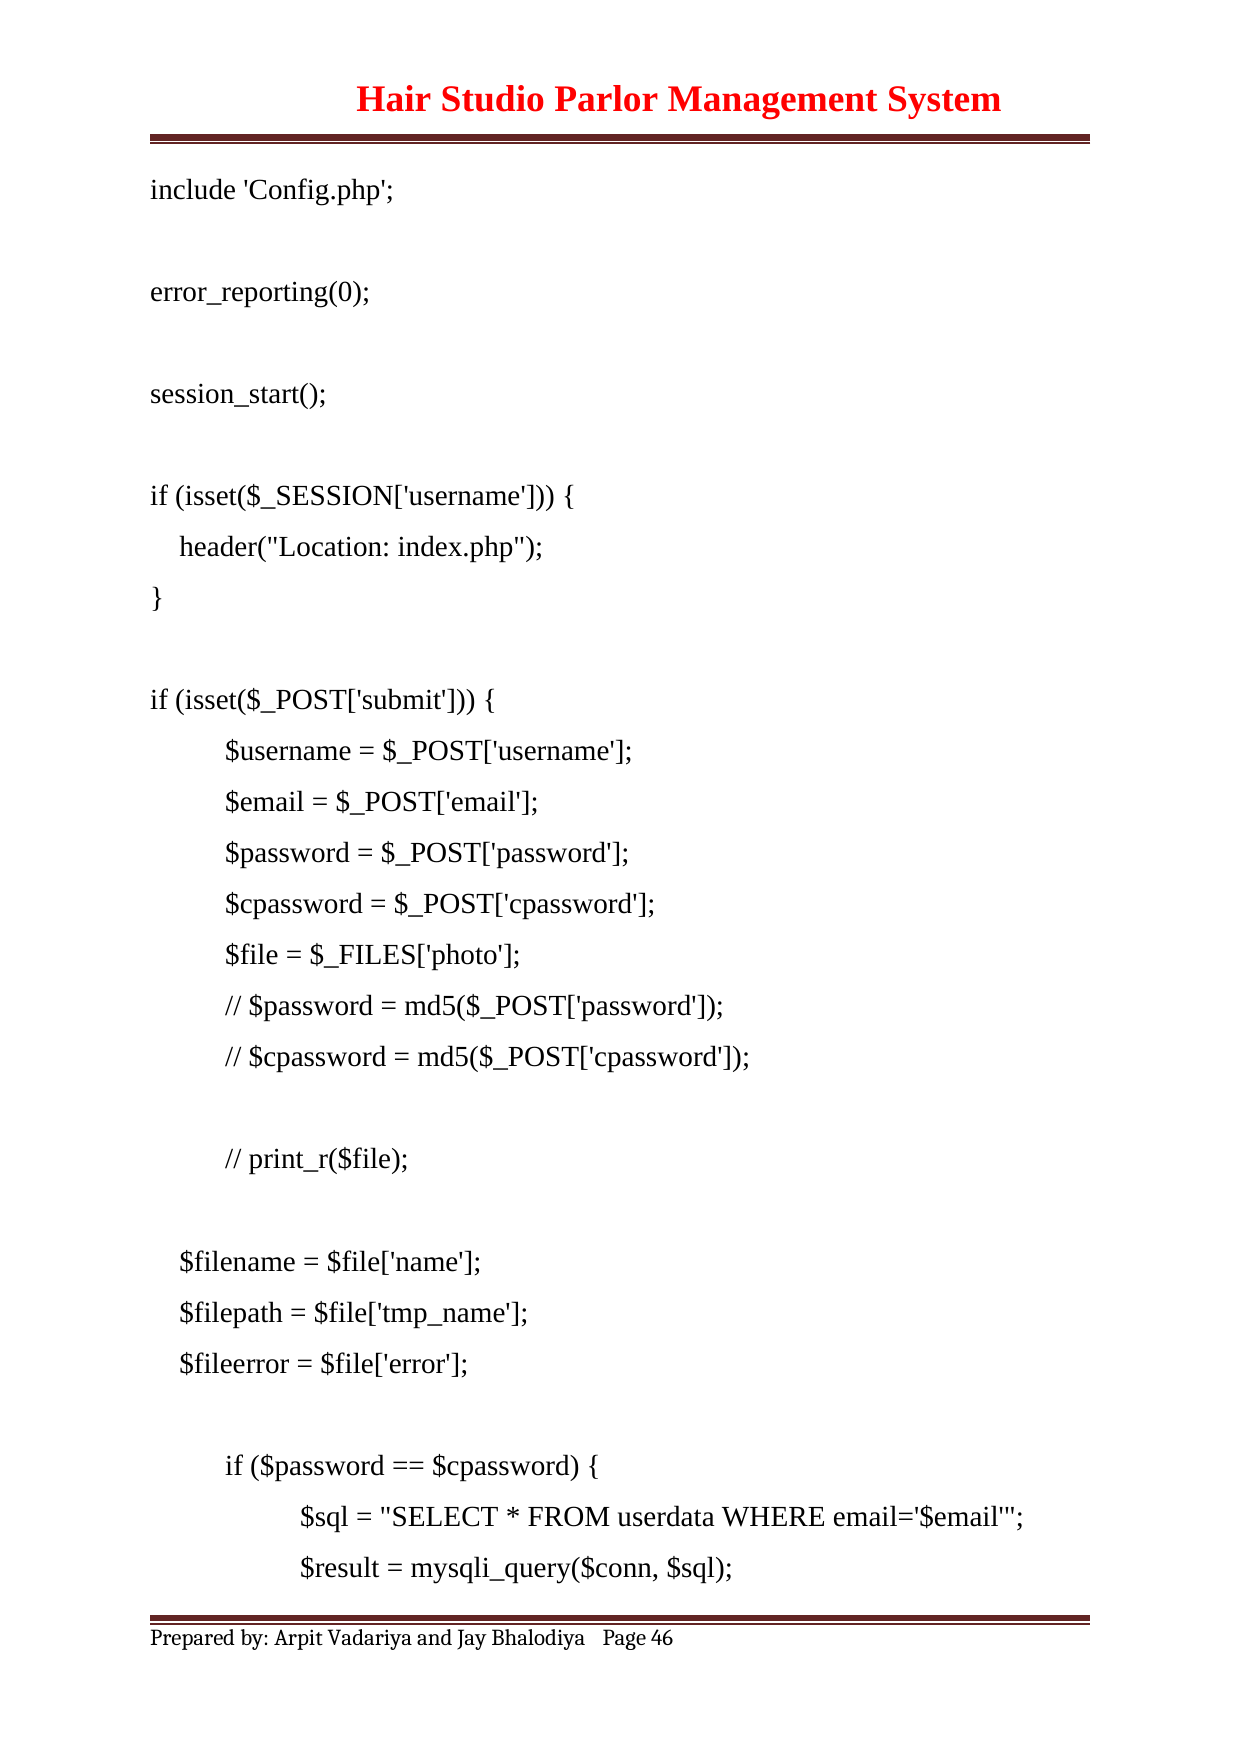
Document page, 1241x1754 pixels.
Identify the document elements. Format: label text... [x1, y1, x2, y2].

text $sql = "SELECT * FROM userdata WHERE email='$email'"; [150, 1499, 1090, 1532]
text $cpassword = $_POST['cpassword']; [150, 886, 1090, 920]
text } [150, 580, 1090, 614]
text if (isset($_POST['submit'])) { [150, 682, 1090, 716]
text // $cpassword = md5($_POST['cpassword']); [150, 1039, 1090, 1073]
text // print_r($file); [150, 1142, 1090, 1175]
text // $password = md5($_POST['password']); [150, 988, 1090, 1022]
text session_start(); [150, 376, 1090, 409]
text $fileerror = $file['error']; [150, 1346, 1090, 1379]
text error_reporting(0); [150, 274, 1090, 307]
text $file = $_FILES['photo']; [150, 937, 1090, 971]
text if (isset($_SESSION['username'])) { [150, 478, 1090, 512]
text header("Location: index.php"); [150, 529, 1090, 563]
text $filename = $file['name']; [150, 1244, 1090, 1277]
text $filepath = $file['tmp_name']; [150, 1295, 1090, 1328]
text $password = $_POST['password']; [150, 835, 1090, 869]
text if ($password == $cpassword) { [150, 1448, 1090, 1481]
text include 'Config.php'; [150, 172, 1090, 205]
text $result = mysqli_query($conn, $sql); [150, 1550, 1090, 1583]
text $username = $_POST['username']; [150, 733, 1090, 767]
text $email = $_POST['email']; [150, 784, 1090, 818]
